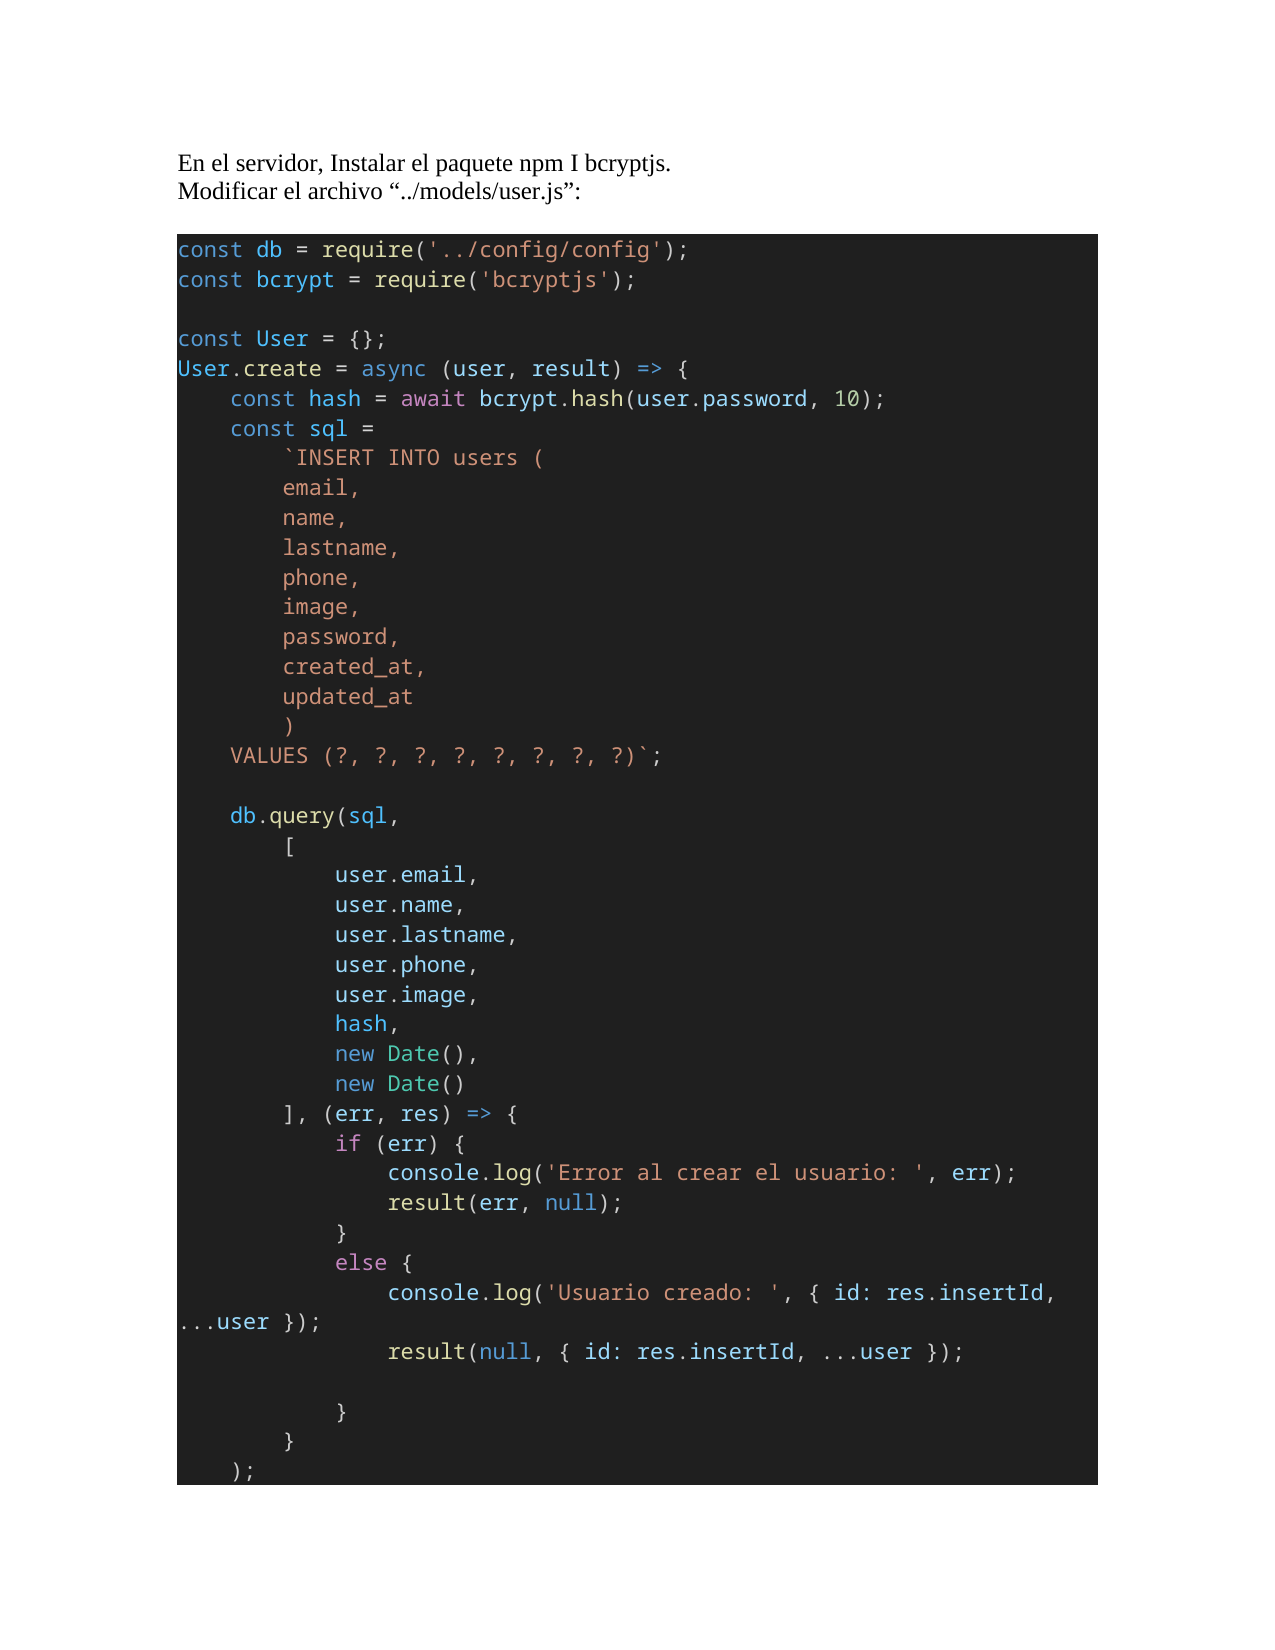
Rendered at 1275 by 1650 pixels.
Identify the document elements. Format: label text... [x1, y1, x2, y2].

text new Date(), [177, 1038, 1098, 1068]
text user.image, [177, 979, 1098, 1008]
text hash, [177, 1008, 1098, 1038]
text new Date() [177, 1068, 1098, 1098]
text ); [177, 1455, 1098, 1485]
text email, [177, 472, 1098, 502]
text else { [177, 1247, 1098, 1277]
text lastname, [177, 532, 1098, 562]
text password, [177, 621, 1098, 651]
text ) [177, 711, 1098, 740]
text updated_at [177, 681, 1098, 711]
text user.lastname, [177, 919, 1098, 949]
text name, [177, 502, 1098, 532]
text console.log('Usuario creado: ', { id: res.insertId, ...user }); [177, 1277, 1098, 1336]
text console.log('Error al crear el usuario: ', err); [177, 1157, 1098, 1187]
text En el servidor, Instalar el paquete npm I bcryptjs. [177, 148, 1098, 176]
text } [177, 1396, 1098, 1426]
text const bcrypt = require('bcryptjs'); [177, 264, 1098, 293]
text db.query(sql, [177, 800, 1098, 830]
text const User = {}; [177, 323, 1098, 353]
text phone, [177, 562, 1098, 591]
text const hash = await bcrypt.hash(user.password, 10); [177, 383, 1098, 413]
text created_at, [177, 651, 1098, 681]
text user.name, [177, 889, 1098, 919]
text Modificar el archivo “../models/user.js”: [177, 176, 1098, 205]
text const sql = [177, 413, 1098, 442]
text user.phone, [177, 949, 1098, 979]
text } [177, 1426, 1098, 1455]
text [ [177, 830, 1098, 859]
text VALUES (?, ?, ?, ?, ?, ?, ?, ?)`; [177, 740, 1098, 770]
text if (err) { [177, 1128, 1098, 1157]
text image, [177, 591, 1098, 621]
text result(err, null); [177, 1187, 1098, 1217]
text `INSERT INTO users ( [177, 442, 1098, 472]
text ], (err, res) => { [177, 1098, 1098, 1128]
text User.create = async (user, result) => { [177, 353, 1098, 383]
text const db = require('../config/config'); [177, 234, 1098, 264]
text } [177, 1217, 1098, 1247]
text result(null, { id: res.insertId, ...user }); [177, 1336, 1098, 1366]
text user.email, [177, 859, 1098, 889]
